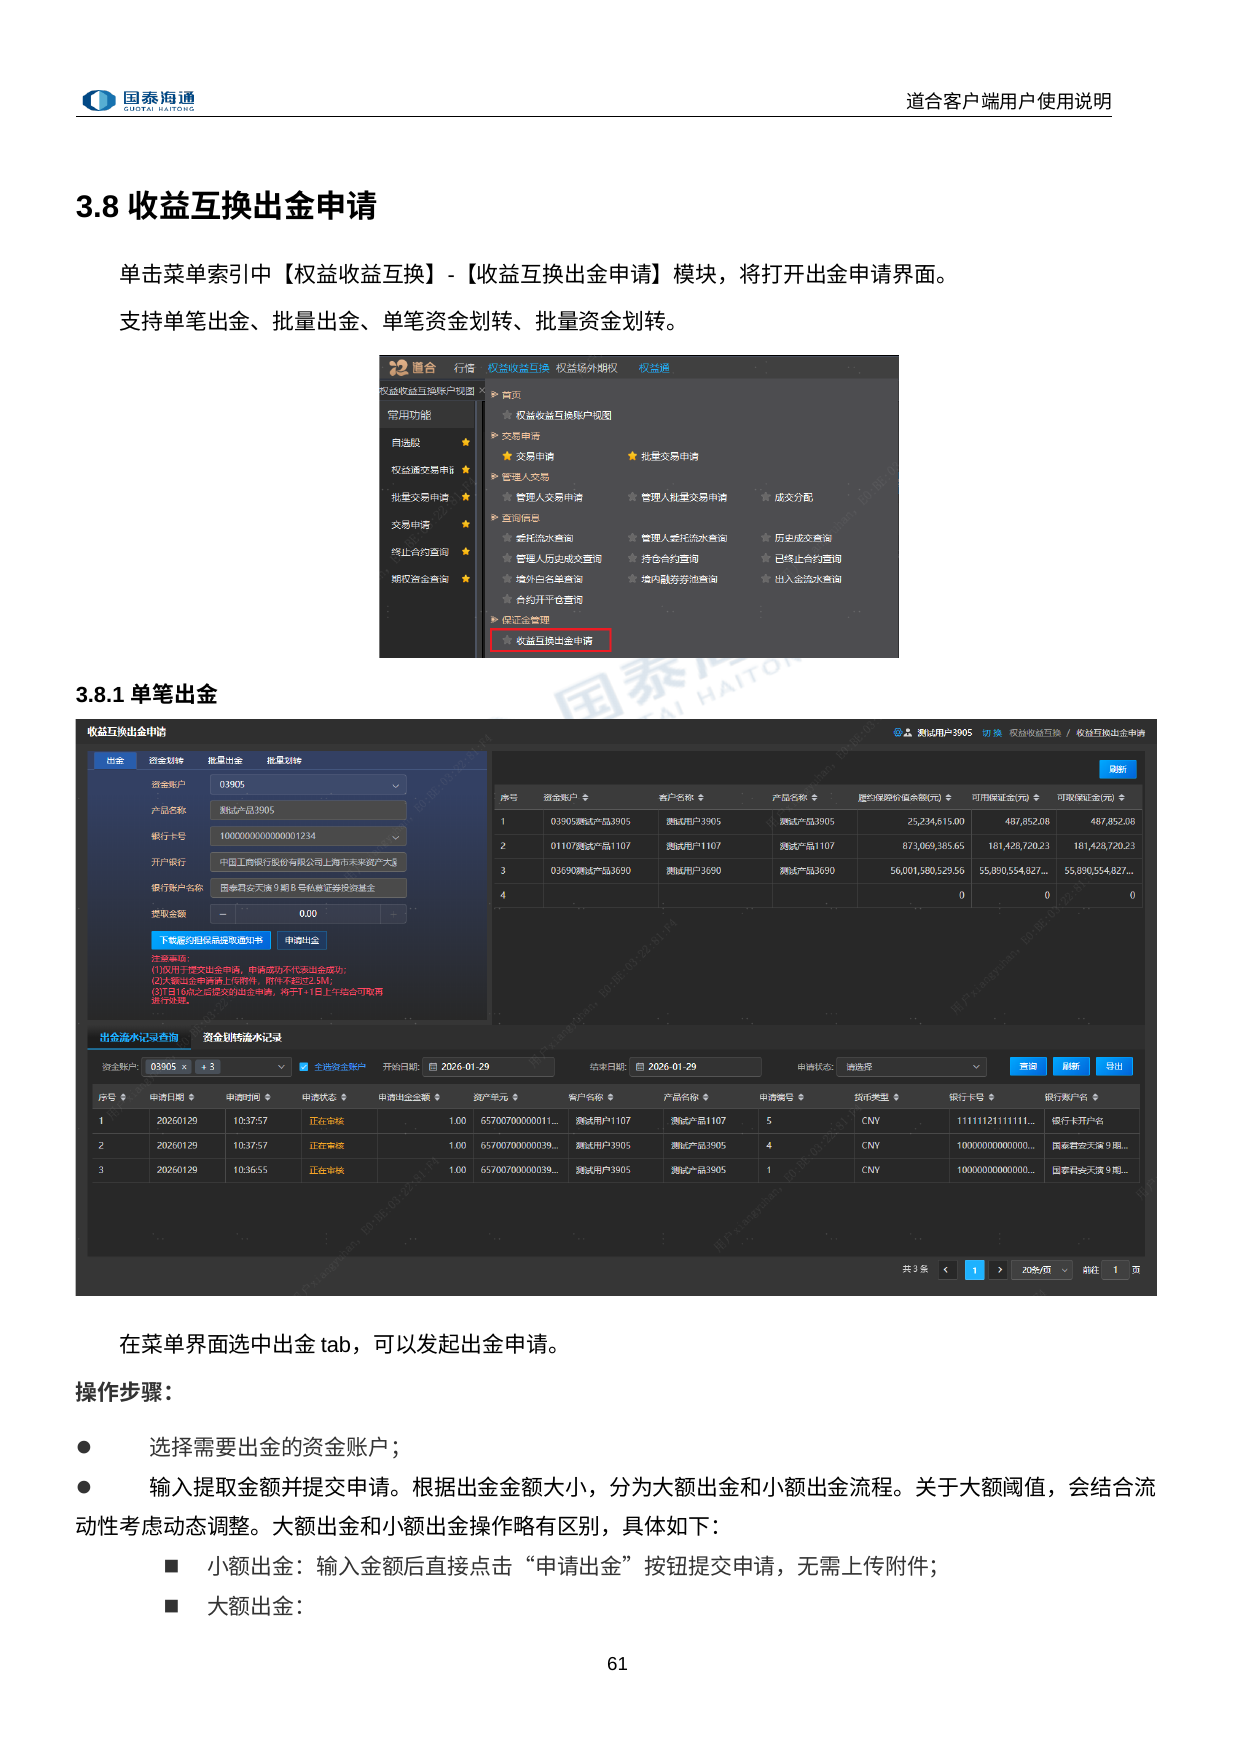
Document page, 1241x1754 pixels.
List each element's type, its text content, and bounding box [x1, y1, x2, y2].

subtitle 收益互换出金申请 [76, 164, 1159, 244]
list 大额出金： [163, 1585, 1159, 1624]
text 单击菜单索引中【权益收益互换】-【收益互换出金申请】模块，将打开出金申请界面。 [76, 253, 1159, 292]
picture [379, 355, 899, 658]
picture [63, 86, 213, 115]
list 支持单笔出金、批量出金、单笔资金划转、批量资金划转。 [76, 300, 1159, 340]
text 在菜单界面选中出金tab，可以发起出金申请。 [76, 1323, 1159, 1363]
list 小额出金：输入金额后直接点击“申请出金”按钮提交申请，无需上传附件； [163, 1545, 1159, 1585]
picture [75, 719, 1157, 1296]
list 输入提取金额并提交申请。根据出金金额大小，分为大额出金和小额出金流程。关于大额阈值，会结合流动性考虑动态调整。大额出金和小额出金操作略有区别，具体如下： [76, 1466, 1159, 1545]
text 操作步骤： [76, 1371, 1159, 1410]
list 选择需要出金的资金账户； [76, 1426, 1159, 1466]
subtitle 单笔出金 [76, 673, 1159, 713]
